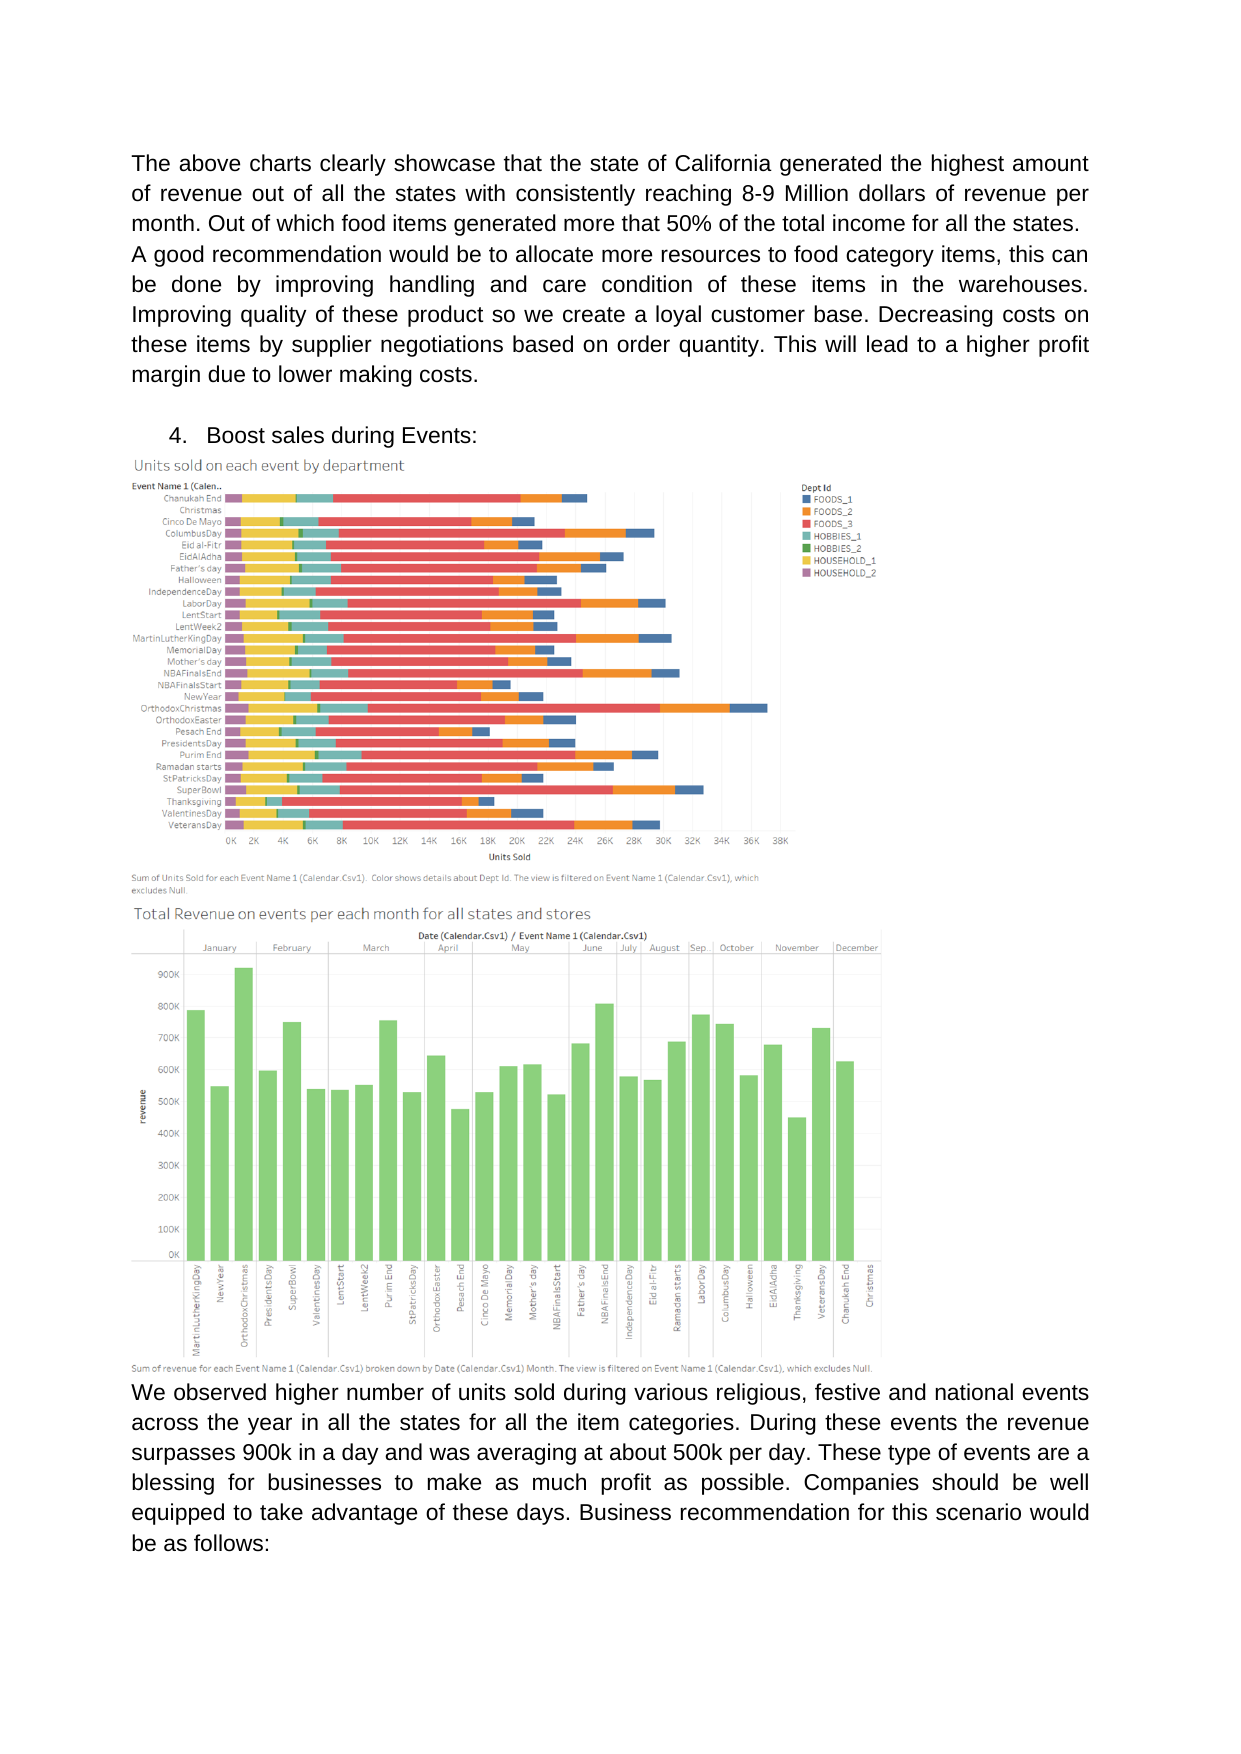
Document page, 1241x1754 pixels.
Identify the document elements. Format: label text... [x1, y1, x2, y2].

picture [131, 452, 882, 896]
text We observed higher number of units sold during various religious, festive and national events across the year in all the states for all the item categories. During these events the revenue surpasses 900k in a day and was averaging at about 500k per day. These type of events are a blessing for businesses to make as much profit as possible. Companies should be well equipped to take advantage of these days. Business recommendation for this scenario would be as follows: [131, 1378, 1090, 1556]
text A good recommendation would be to allocate more resources to food category items, this can be done by improving handling and care condition of these items in the warehouses. Improving quality of these product so we create a loyal customer base. Decreasing costs on these items by supplier negotiations based on order quantity. This will lead to a higher profit margin due to lower making costs. [131, 241, 1090, 388]
list Boost sales during Events: [169, 422, 1090, 448]
picture [131, 899, 882, 1375]
text The above charts clearly showcase that the state of California generated the highest amount of revenue out of all the states with consistently reaching 8-9 Million dollars of revenue per month. Out of which food items generated more that 50% of the total income for all the states. [131, 150, 1090, 237]
